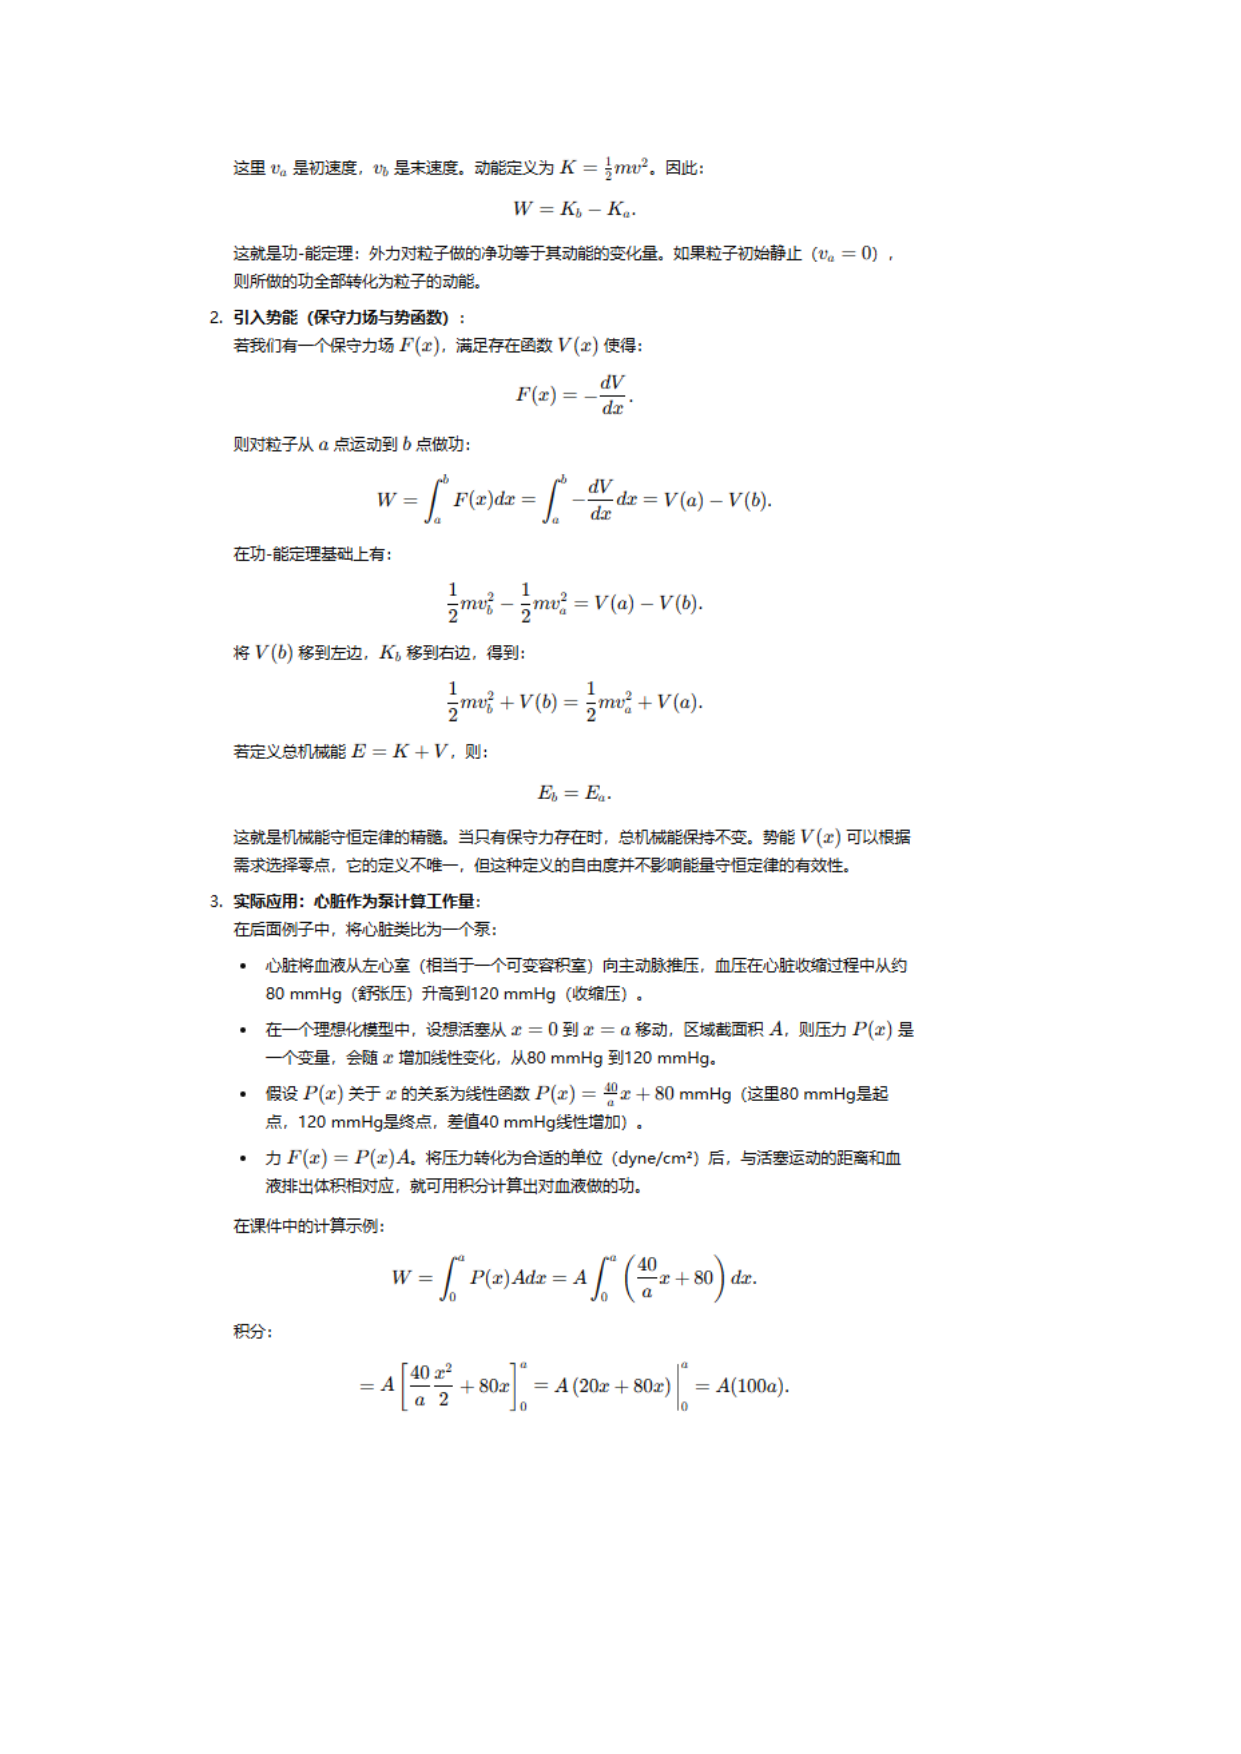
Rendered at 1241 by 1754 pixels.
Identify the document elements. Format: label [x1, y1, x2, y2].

picture [187, 152, 1053, 1427]
